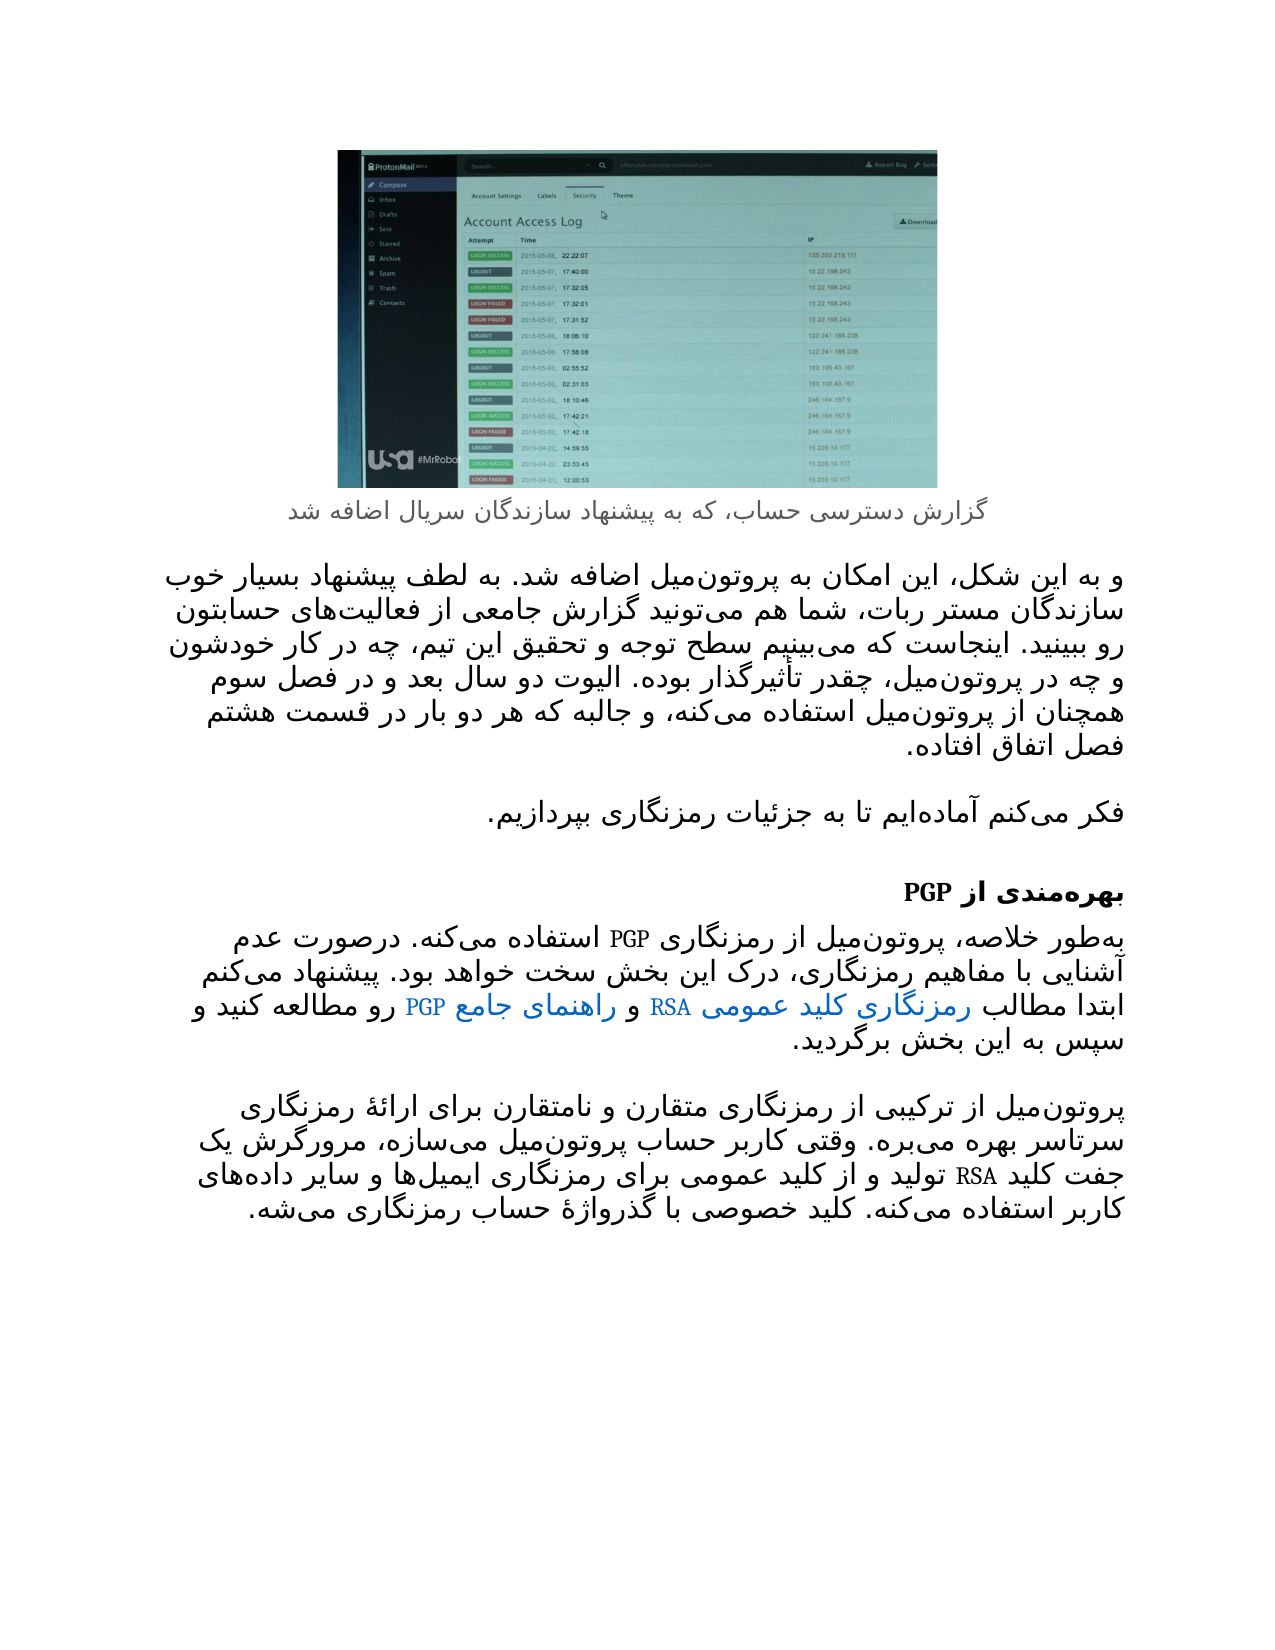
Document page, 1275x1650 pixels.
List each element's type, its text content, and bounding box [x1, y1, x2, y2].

subtitle بهره‌مندی از PGP [150, 876, 1125, 908]
text پروتون‌میل از ترکیبی از رمزنگاری متقارن و نامتقارن برای ارائهٔ رمزنگاری سرتاسر بهره می‌بره. وقتی کاربر حساب پروتون‌میل می‌سازه، مرورگرش یک جفت کلید RSA تولید و از کلید عمومی برای رمزنگاری ایمیل‌ها و سایر داده‌های کاربر استفاده می‌کنه. کلید خصوصی با گذرواژهٔ حساب رمزنگاری می‌شه. [150, 1089, 1125, 1225]
picture [337, 150, 938, 488]
text گزارش دسترسی حساب، که به پیشنهاد سازندگان سریال اضافه شد [150, 496, 1125, 525]
text و به این شکل، این امکان به پروتون‌میل اضافه شد. به لطف پیشنهاد بسیار خوب سازندگان مستر ربات، شما هم می‌تونید گزارش جامعی از فعالیت‌های حسابتون رو ببینید. اینجاست که می‌بینیم سطح توجه و تحقیق این تیم، چه در کار خودشون و چه در پروتون‌میل، چقدر تأثیرگذار بوده. الیوت دو سال بعد و در فصل سوم همچنان از پروتون‌میل استفاده می‌کنه، و جالبه که هر دو بار در قسمت هشتم فصل اتفاق افتاده. [150, 558, 1125, 762]
text فکر می‌کنم آماده‌ایم تا به جزئیات رمزنگاری بپردازیم. [150, 796, 1125, 830]
text به‌طور خلاصه، پروتون‌میل از رمزنگاری PGP استفاده می‌کنه. درصورت عدم آشنایی با مفاهیم رمزنگاری، درک این بخش سخت خواهد بود. پیشنهاد می‌کنم ابتدا مطالب رمزنگاری کلید عمومی RSA و راهنمای جامع PGP رو مطالعه کنید و سپس به این بخش برگردید. [150, 920, 1125, 1056]
